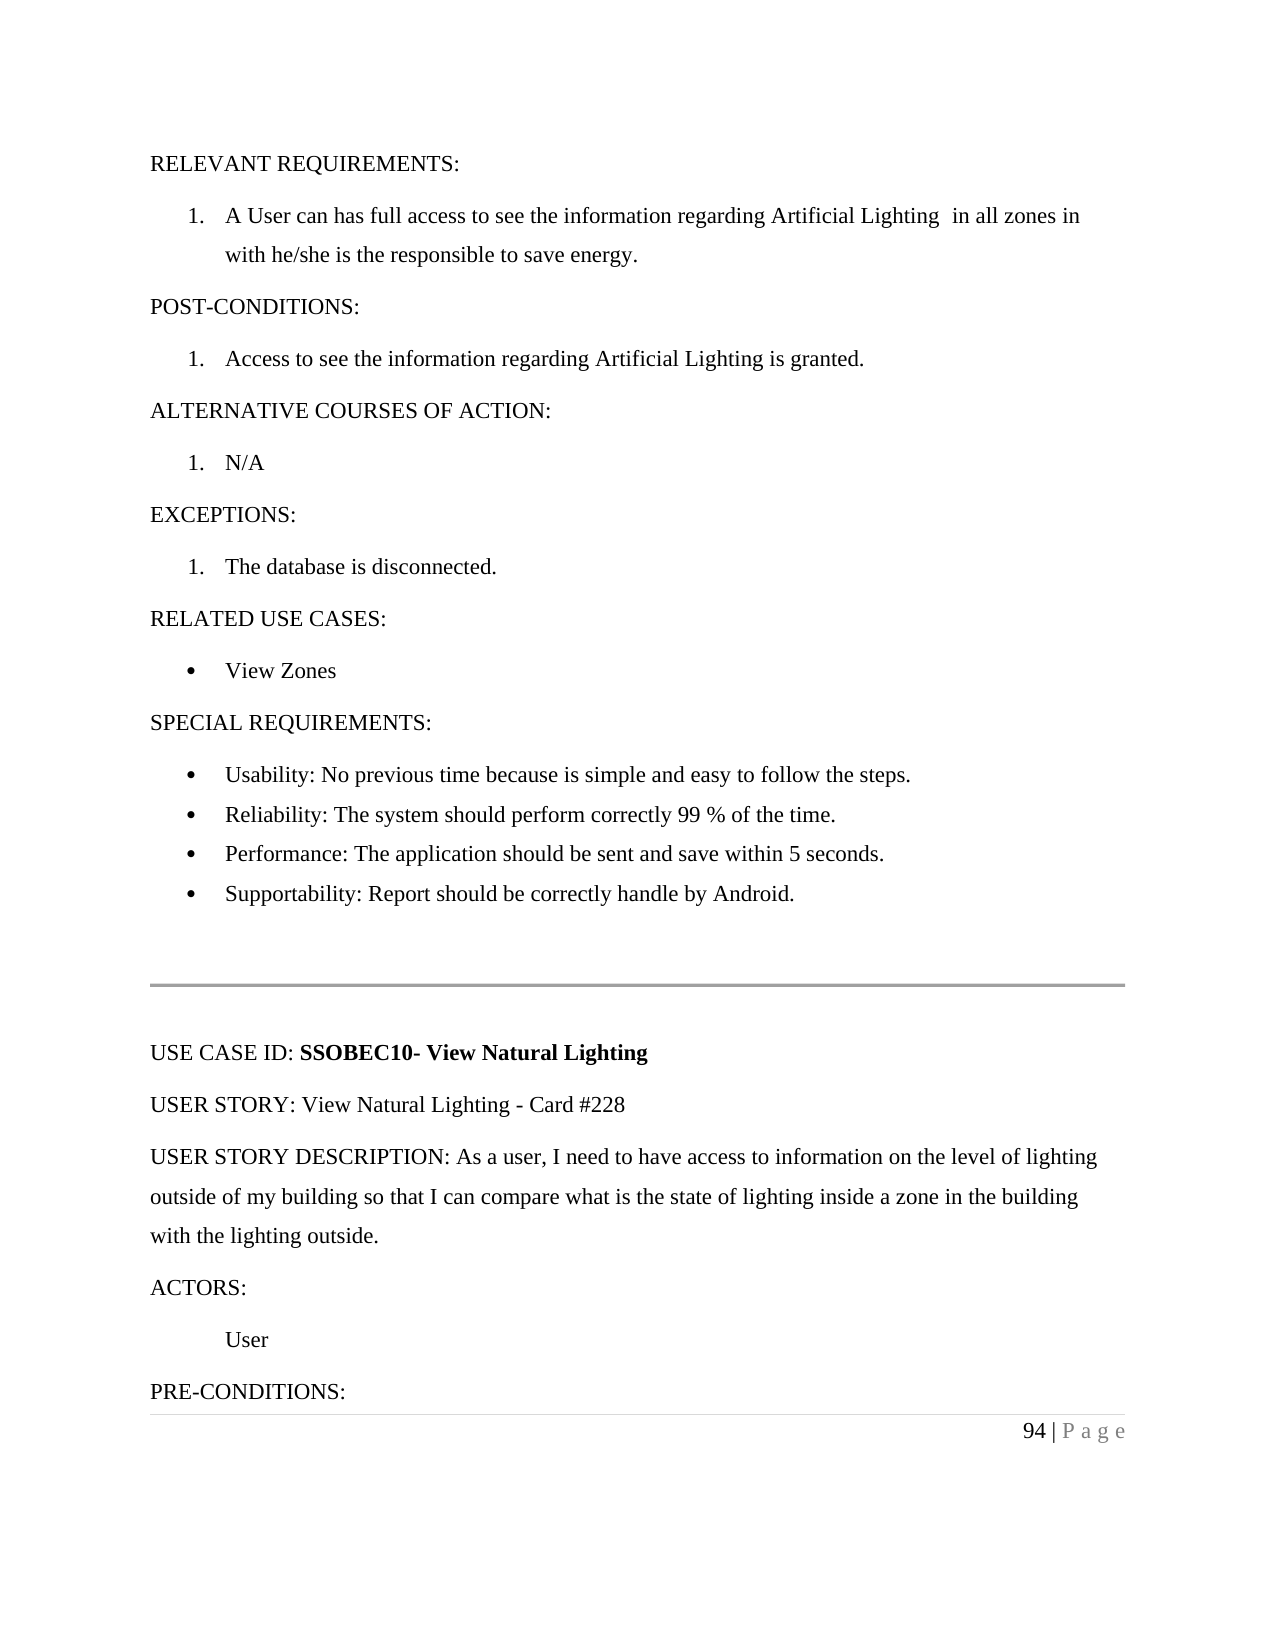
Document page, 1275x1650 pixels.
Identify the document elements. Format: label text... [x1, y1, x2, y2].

text ACTORS: [150, 1274, 1125, 1301]
list Access to see the information regarding Artificial Lighting is granted. [187, 345, 1125, 372]
text POST-CONDITIONS: [150, 293, 1125, 320]
text RELATED USE CASES: [150, 605, 1125, 632]
text SPECIAL REQUIREMENTS: [150, 709, 1125, 736]
list Reliability: The system should perform correctly 99 % of the time. [187, 801, 1125, 827]
list The database is disconnected. [187, 553, 1125, 580]
list A User can has full access to see the information regarding Artificial Lighting in all zones in with he/she is the responsible to save energy. [187, 202, 1125, 268]
text EXCEPTIONS: [150, 501, 1125, 528]
text USE CASE ID: SSOBEC10- View Natural Lighting [150, 1039, 1125, 1066]
list View Zones [187, 657, 1125, 684]
list N/A [187, 449, 1125, 476]
text User [225, 1326, 1125, 1352]
list Usability: No previous time because is simple and easy to follow the steps. [187, 761, 1125, 788]
text ALTERNATIVE COURSES OF ACTION: [150, 397, 1125, 424]
list Supportability: Report should be correctly handle by Android. [187, 880, 1125, 906]
text PRE-CONDITIONS: [150, 1378, 1125, 1404]
text USER STORY DESCRIPTION: As a user, I need to have access to information on the level of lighting outside of my building so that I can compare what is the state of lighting inside a zone in the building with the lighting outside. [150, 1143, 1125, 1248]
text USER STORY: View Natural Lighting - Card #228 [150, 1091, 1125, 1118]
text RELEVANT REQUIREMENTS: [150, 150, 1125, 176]
list Performance: The application should be sent and save within 5 seconds. [187, 840, 1125, 867]
